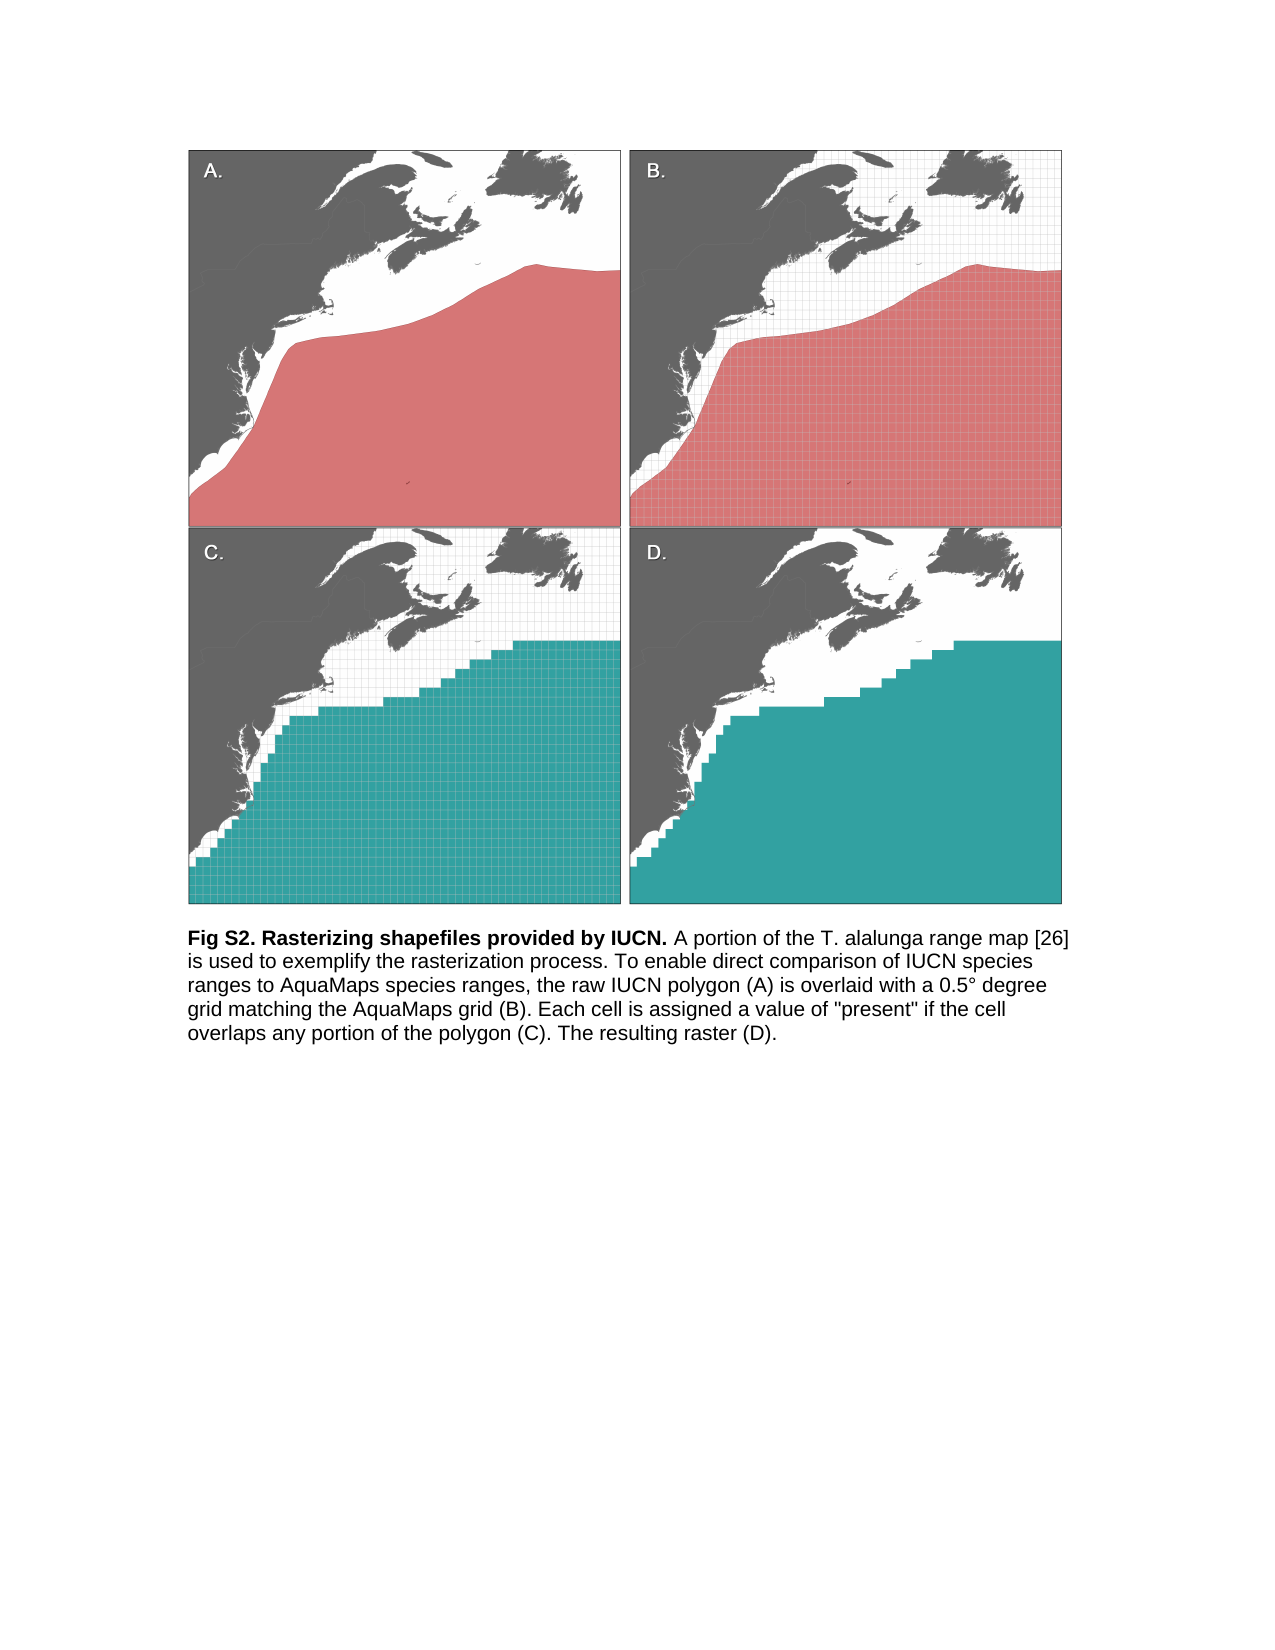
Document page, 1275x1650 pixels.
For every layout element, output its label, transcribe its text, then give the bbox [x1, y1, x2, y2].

text Fig S2. Rasterizing shapefiles provided by IUCN. A portion of the T. alalunga range map [26] is used to exemplify the rasterization process. To enable direct comparison of IUCN species ranges to AquaMaps species ranges, the raw IUCN polygon (A) is overlaid with a 0.5° degree grid matching the AquaMaps grid (B). Each cell is assigned a value of "present" if the cell overlaps any portion of the polygon (C). The resulting raster (D). [187, 925, 1087, 1045]
picture [187, 150, 1063, 905]
